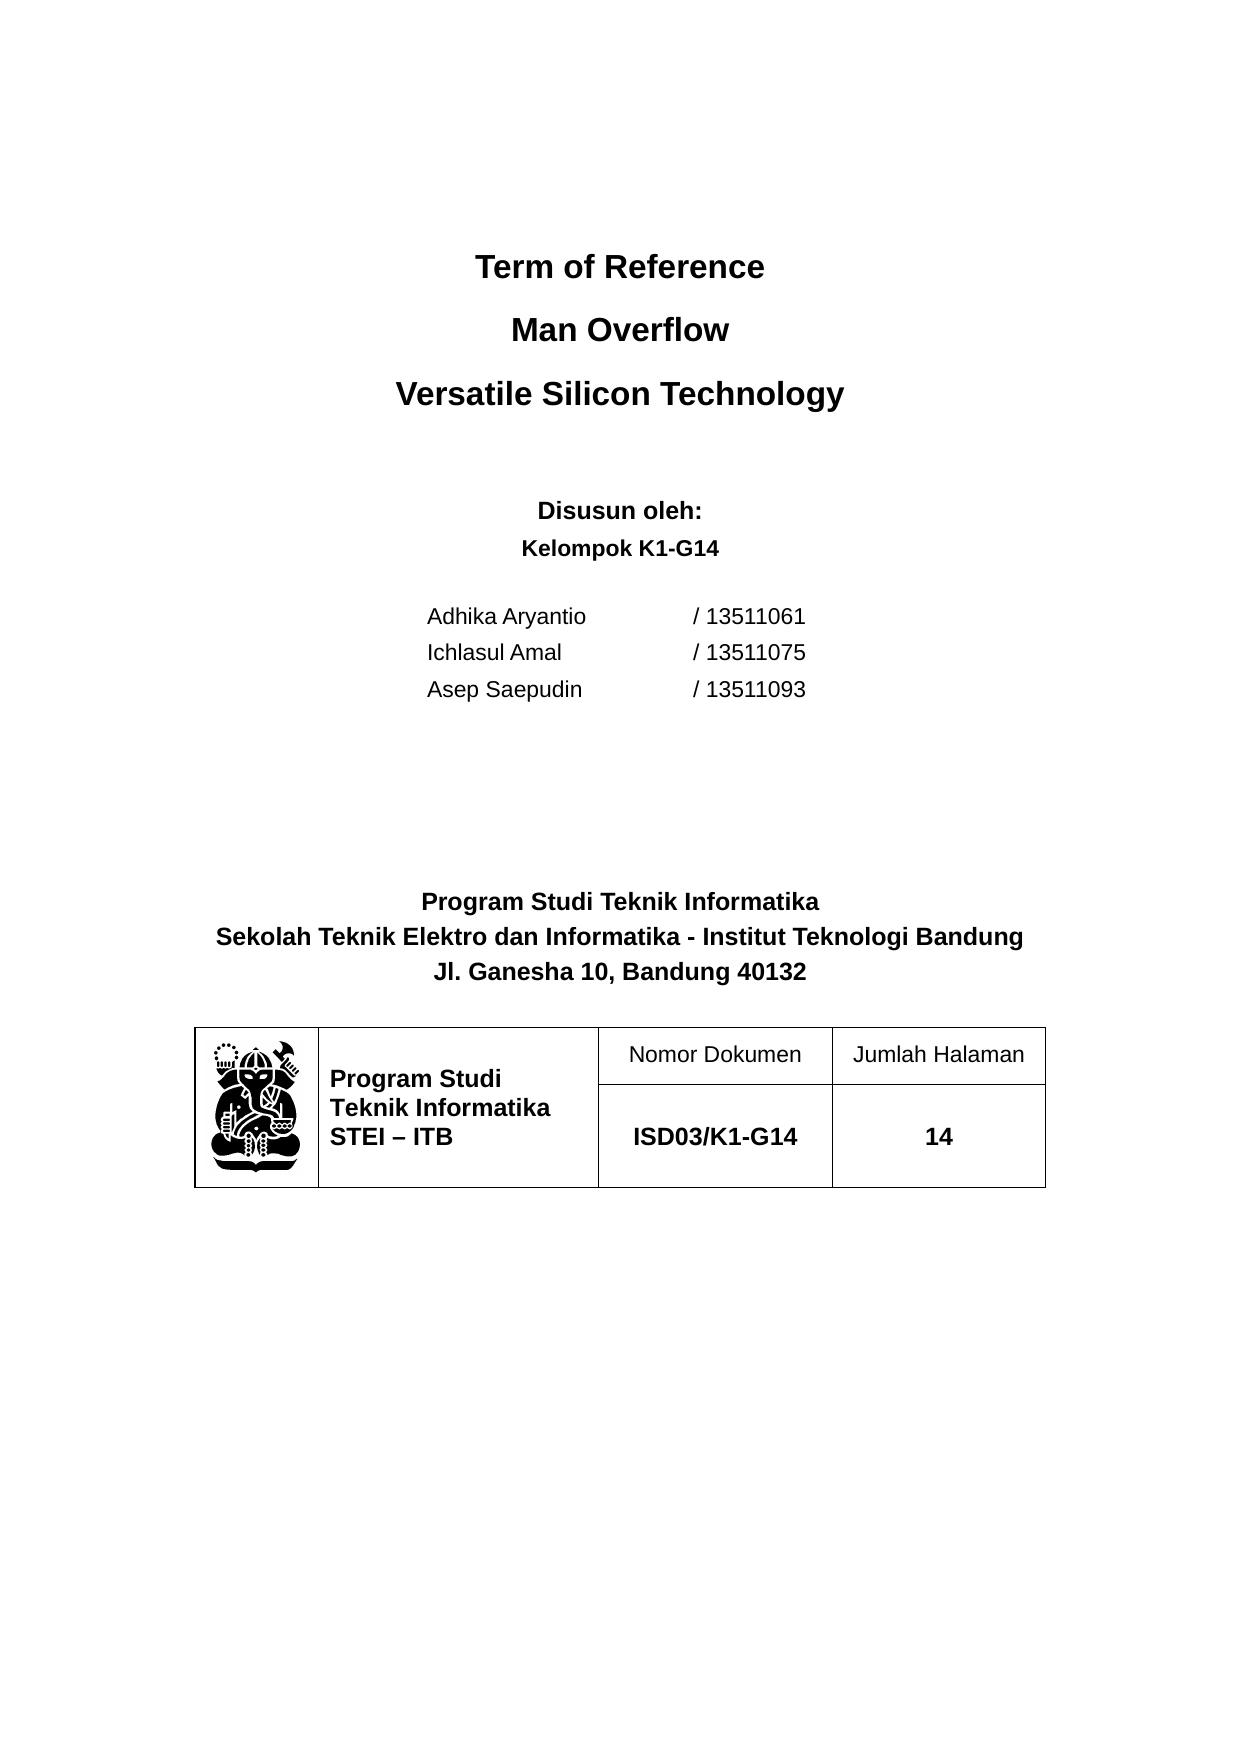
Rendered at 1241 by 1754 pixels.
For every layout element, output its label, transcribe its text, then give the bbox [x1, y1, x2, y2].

text Asep Saepudin / 13511093 [187, 676, 1053, 702]
text Versatile Silicon Technology [187, 374, 1053, 412]
table_header Nomor Dokumen [599, 1028, 832, 1084]
text Program Studi Teknik Informatika [187, 887, 1053, 916]
text Sekolah Teknik Elektro dan Informatika - Institut Teknologi Bandung [187, 922, 1053, 951]
text Disusun oleh: [187, 496, 1053, 524]
text Ichlasul Amal / 13511075 [187, 639, 1053, 665]
table_header [196, 1028, 318, 1187]
text Jl. Ganesha 10, Bandung 40132 [187, 957, 1053, 986]
table_header Jumlah Halaman [833, 1028, 1045, 1084]
text Adhika Aryantio / 13511061 [187, 603, 1053, 629]
table_cell ISD03/K1-G14 [599, 1085, 832, 1187]
table_cell 14 [833, 1085, 1045, 1187]
table_header Program Studi Teknik Informatika STEI – ITB [319, 1028, 598, 1187]
picture [204, 1041, 306, 1174]
text Man Overflow [187, 310, 1053, 349]
text Term of Reference [187, 247, 1053, 285]
text Kelompok K1-G14 [187, 535, 1053, 561]
